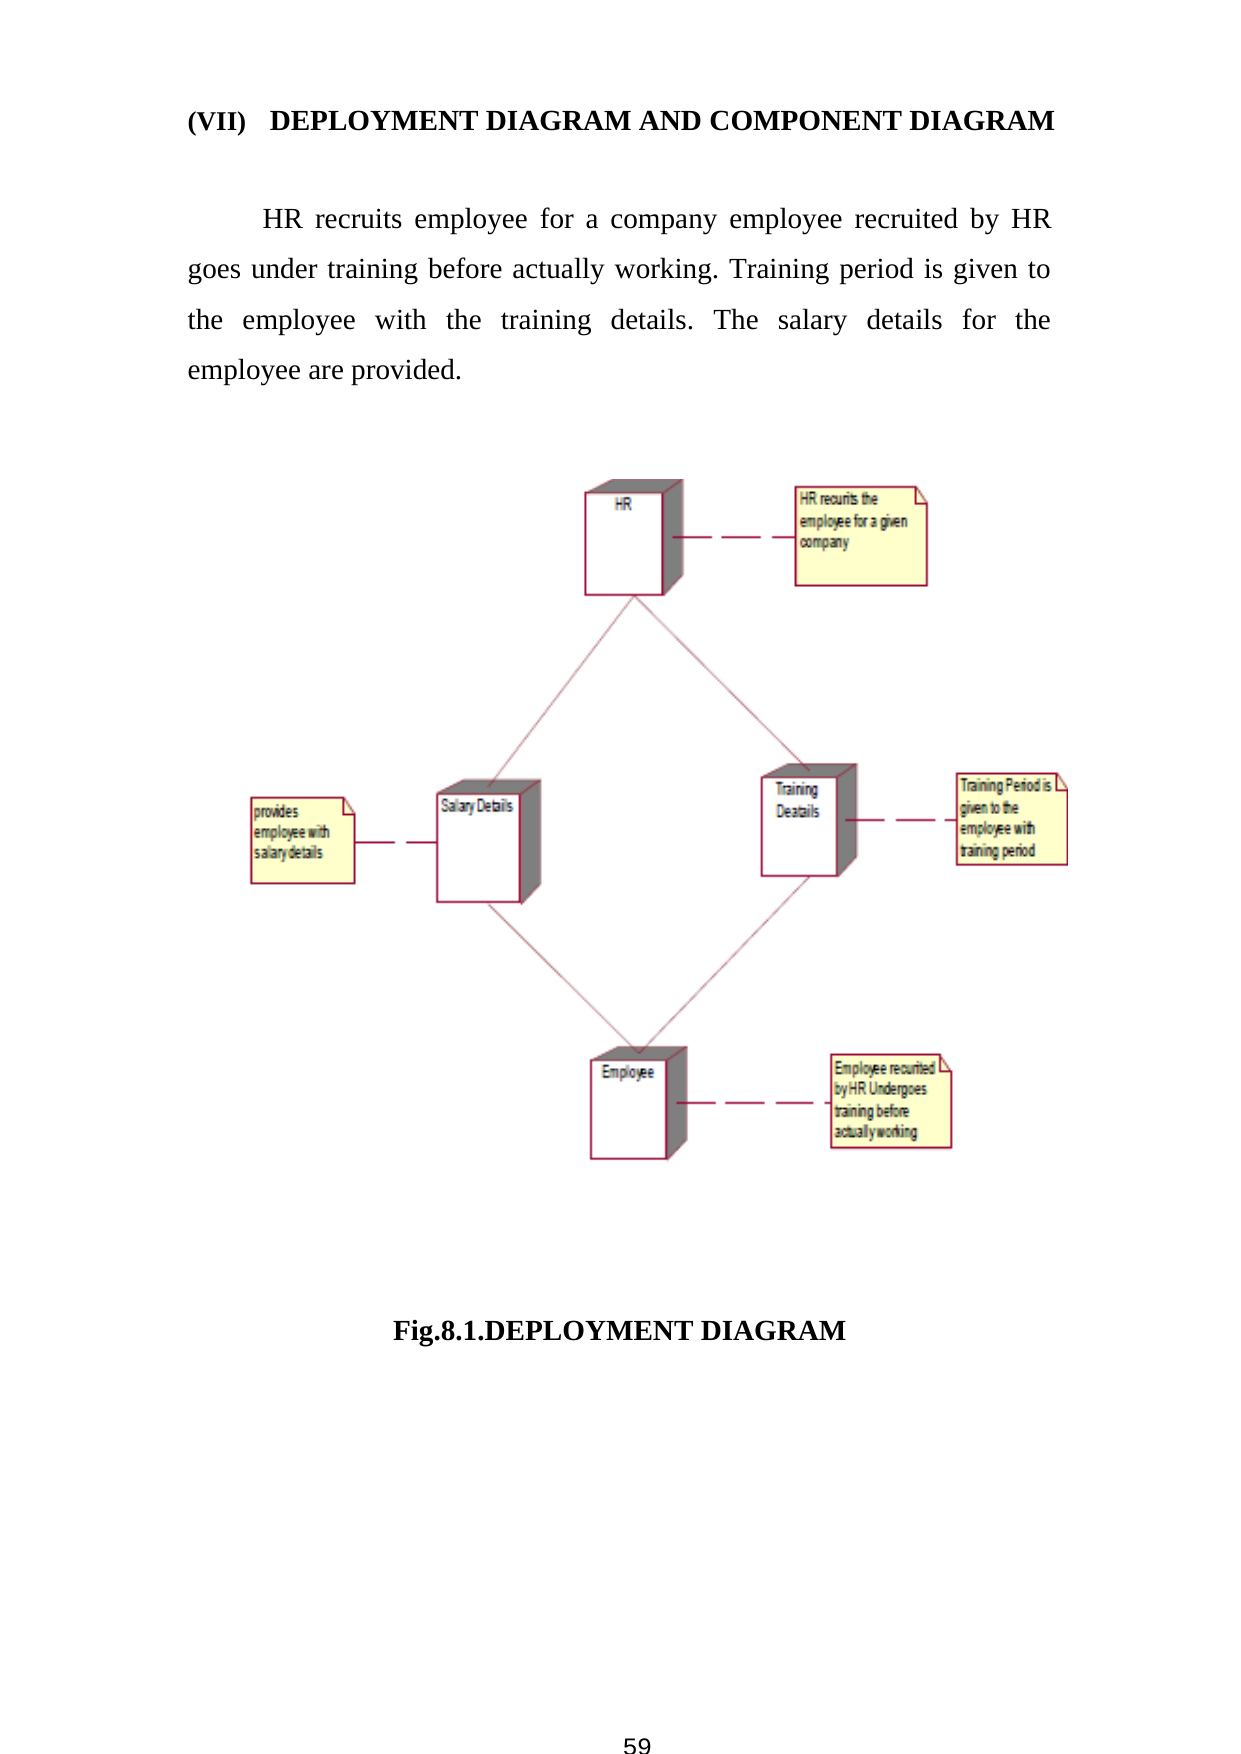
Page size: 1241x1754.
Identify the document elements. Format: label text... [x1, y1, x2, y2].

text HR recruits employee for a company employee recruited by HR goes under training before actually working. Training period is given to the employee with the training details. The salary details for the employee are provided. [187, 201, 1052, 386]
picture [249, 479, 1068, 1162]
text Fig.8.1.DEPLOYMENT DIAGRAM [81, 1313, 1159, 1346]
subtitle DEPLOYMENT DIAGRAM AND COMPONENT DIAGRAM [187, 103, 1196, 136]
